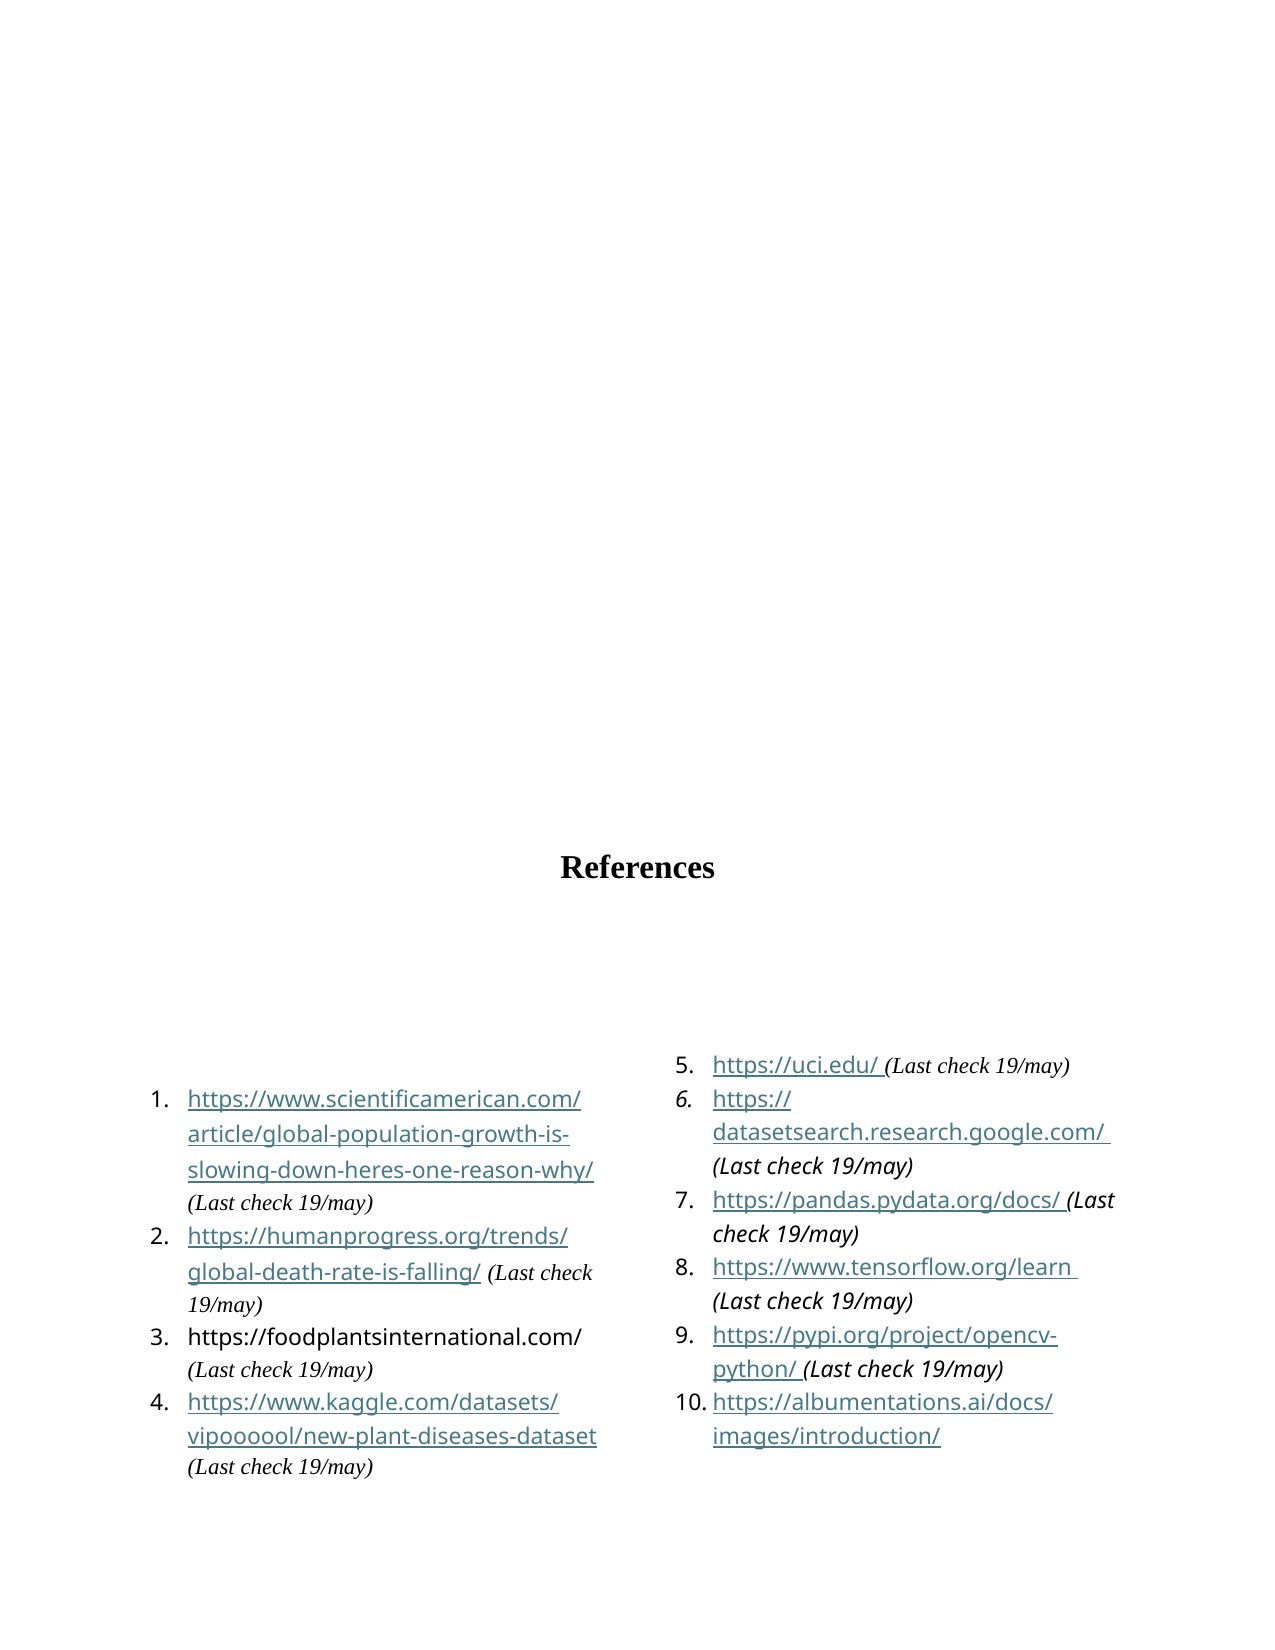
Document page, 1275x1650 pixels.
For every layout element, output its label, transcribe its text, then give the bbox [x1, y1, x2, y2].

list https://uci.edu/ (Last check 19/may) [675, 1049, 1125, 1080]
list https://humanprogress.org/trends/global-death-rate-is-falling/ (Last check 19/may) [150, 1220, 600, 1317]
list https://foodplantsinternational.com/ (Last check 19/may) [150, 1321, 600, 1382]
list https://www.scientificamerican.com/article/global-population-growth-is-slowing-down-heres-one-reason-why/ (Last check 19/may) [150, 1082, 600, 1216]
list https://datasetsearch.research.google.com/ (Last check 19/may) [675, 1082, 1125, 1181]
list https://www.kaggle.com/datasets/vipoooool/new-plant-diseases-dataset (Last check 19/may) [150, 1386, 600, 1480]
list https://albumentations.ai/docs/images/introduction/image_augmentation/augmentation.jpg (Last check 19/may) [675, 1386, 1125, 1451]
list https://www.tensorflow.org/learn (Last check 19/may) [675, 1251, 1125, 1316]
list https://pypi.org/project/opencv-python/ (Last check 19/may) [675, 1319, 1125, 1384]
subtitle References [150, 847, 1125, 886]
list https://pandas.pydata.org/docs/ (Last check 19/may) [675, 1184, 1125, 1249]
